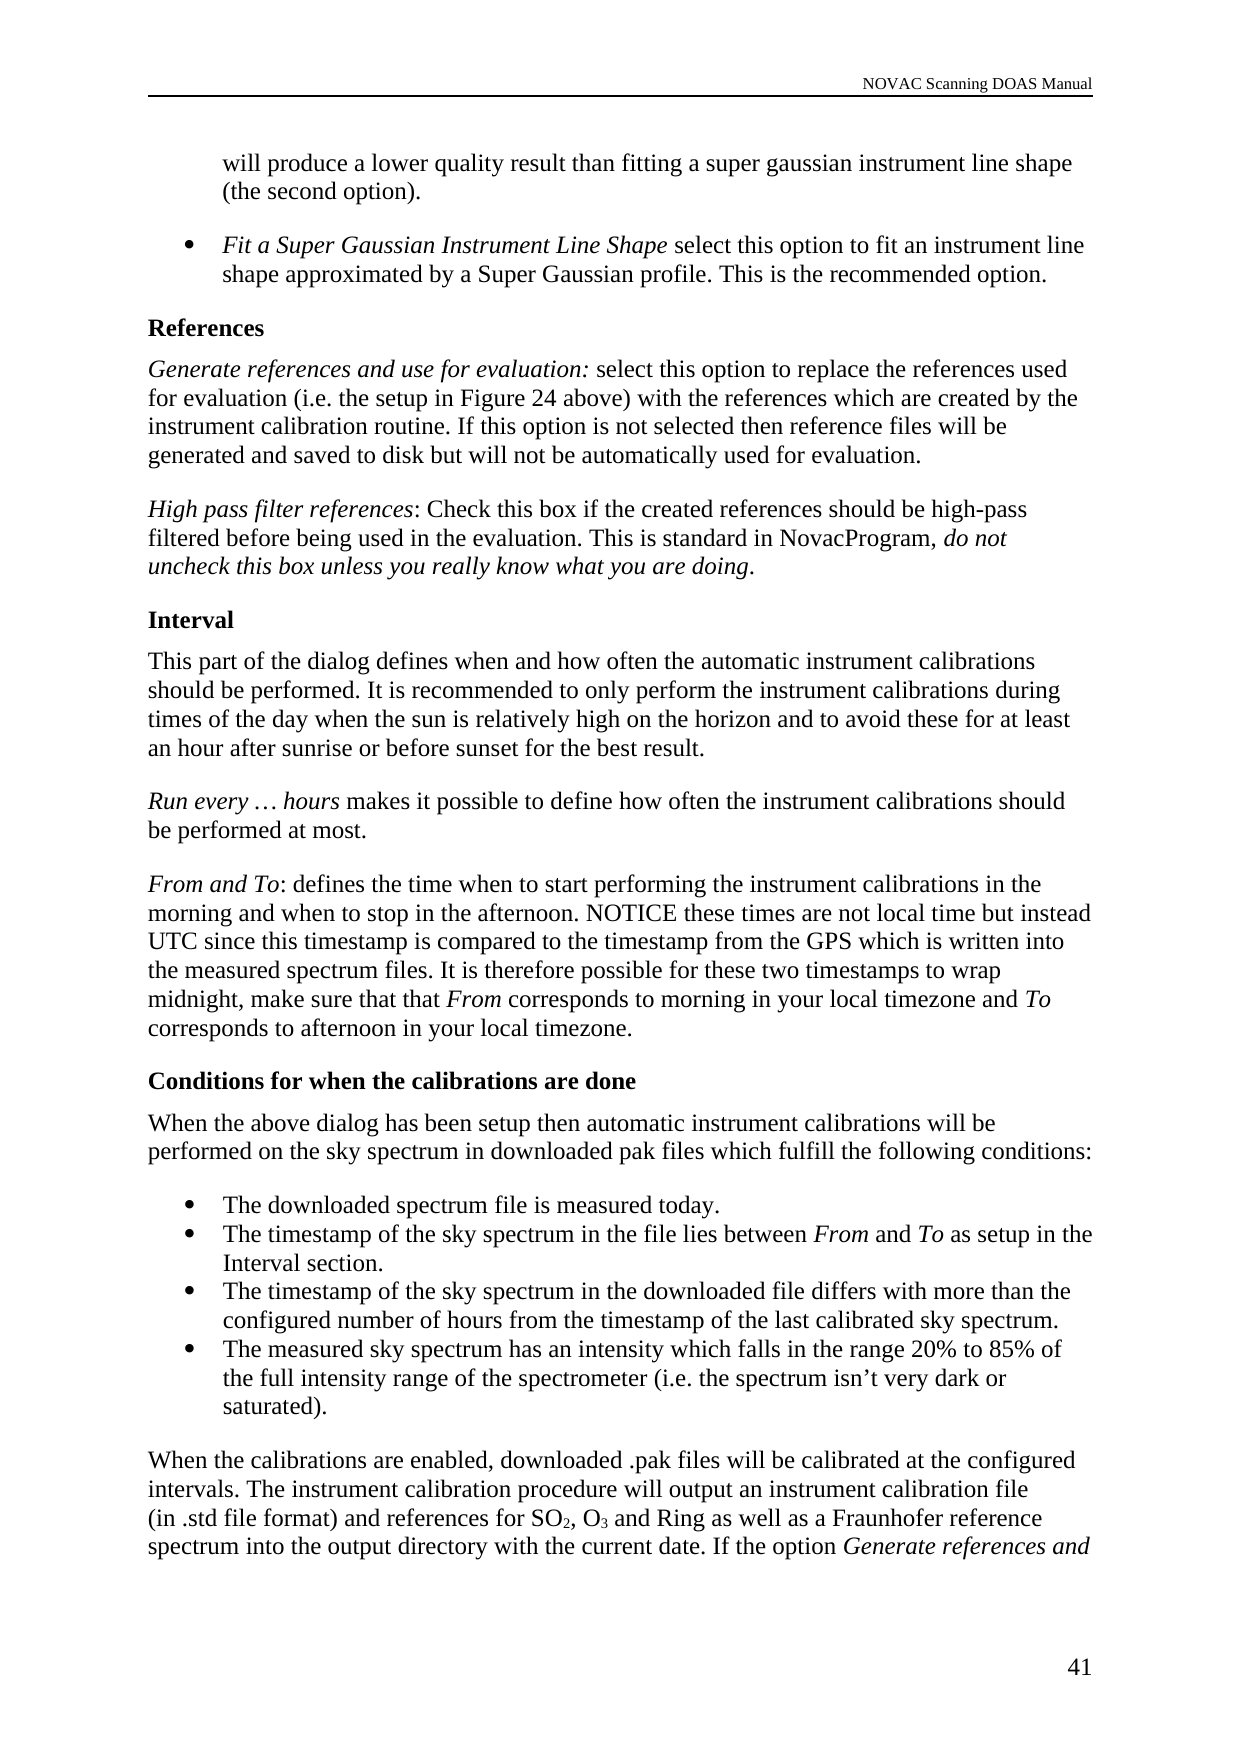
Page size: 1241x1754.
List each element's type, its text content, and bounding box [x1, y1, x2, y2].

subtitle Interval [148, 605, 1093, 634]
list The timestamp of the sky spectrum in the downloaded file differs with more than the configured number of hours from the timestamp of the last calibrated sky spectrum. [185, 1276, 1093, 1334]
text When the above dialog has been setup then automatic instrument calibrations will be performed on the sky spectrum in downloaded pak files which fulfill the following conditions: [148, 1108, 1093, 1165]
text Run every … hours makes it possible to define how often the instrument calibrations should be performed at most. [148, 786, 1093, 844]
list The timestamp of the sky spectrum in the file lies between From and To as setup in the Interval section. [185, 1219, 1093, 1276]
subtitle Conditions for when the calibrations are done [148, 1066, 1093, 1095]
subtitle References [148, 313, 1093, 341]
list The measured sky spectrum has an intensity which falls in the range 20% to 85% of the full intensity range of the spectrometer (i.e. the spectrum isn’t very dark or saturated). [185, 1334, 1093, 1420]
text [148, 1445, 1093, 1560]
text High pass filter references: Check this box if the created references should be high-pass filtered before being used in the evaluation. This is standard in NovacProgram, do not uncheck this box unless you really know what you are doing. [148, 494, 1093, 580]
list The downloaded spectrum file is measured today. [185, 1190, 1093, 1219]
text This part of the dialog defines when and how often the automatic instrument calibrations should be performed. It is recommended to only perform the instrument calibrations during times of the day when the sun is relatively high on the horizon and to avoid these for at least an hour after sunrise or before sunset for the best result. [148, 646, 1093, 761]
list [185, 148, 1093, 205]
list Fit a Super Gaussian Instrument Line Shape select this option to fit an instrument line shape approximated by a Super Gaussian profile. This is the recommended option. [185, 230, 1093, 288]
text From and To: defines the time when to start performing the instrument calibrations in the morning and when to stop in the afternoon. NOTICE these times are not local time but instead UTC since this timestamp is compared to the timestamp from the GPS which is written into the measured spectrum files. It is therefore possible for these two timestamps to wrap midnight, make sure that that From corresponds to morning in your local timezone and To corresponds to afternoon in your local timezone. [148, 869, 1093, 1041]
